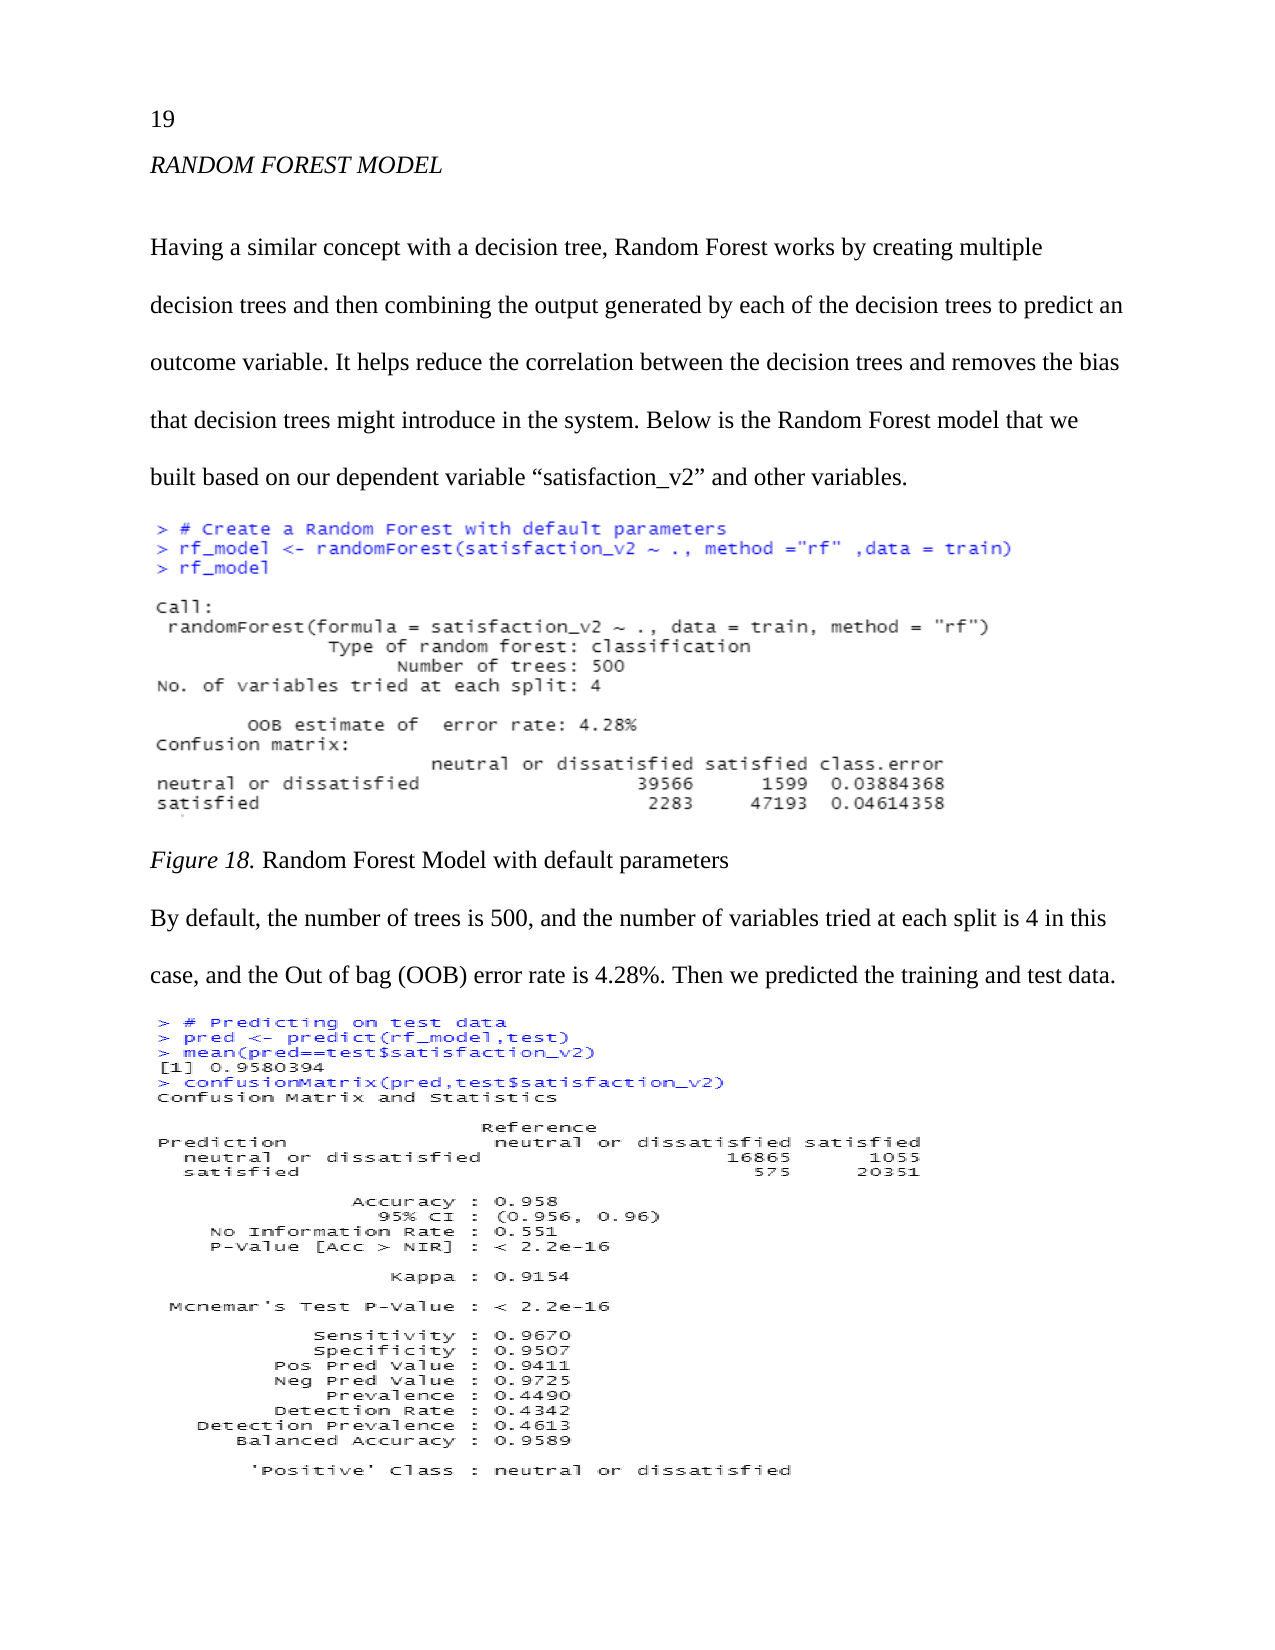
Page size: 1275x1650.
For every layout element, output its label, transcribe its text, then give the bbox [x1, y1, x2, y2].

text By default, the number of trees is 500, and the number of variables tried at each split is 4 in this case, and the Out of bag (OOB) error rate is 4.28%. Then we predicted the training and test data. [150, 903, 1125, 989]
picture [150, 520, 1016, 817]
picture [150, 1018, 933, 1486]
text Figure 18. Random Forest Model with default parameters [150, 846, 1125, 874]
text RANDOM FOREST MODEL [150, 150, 1125, 179]
